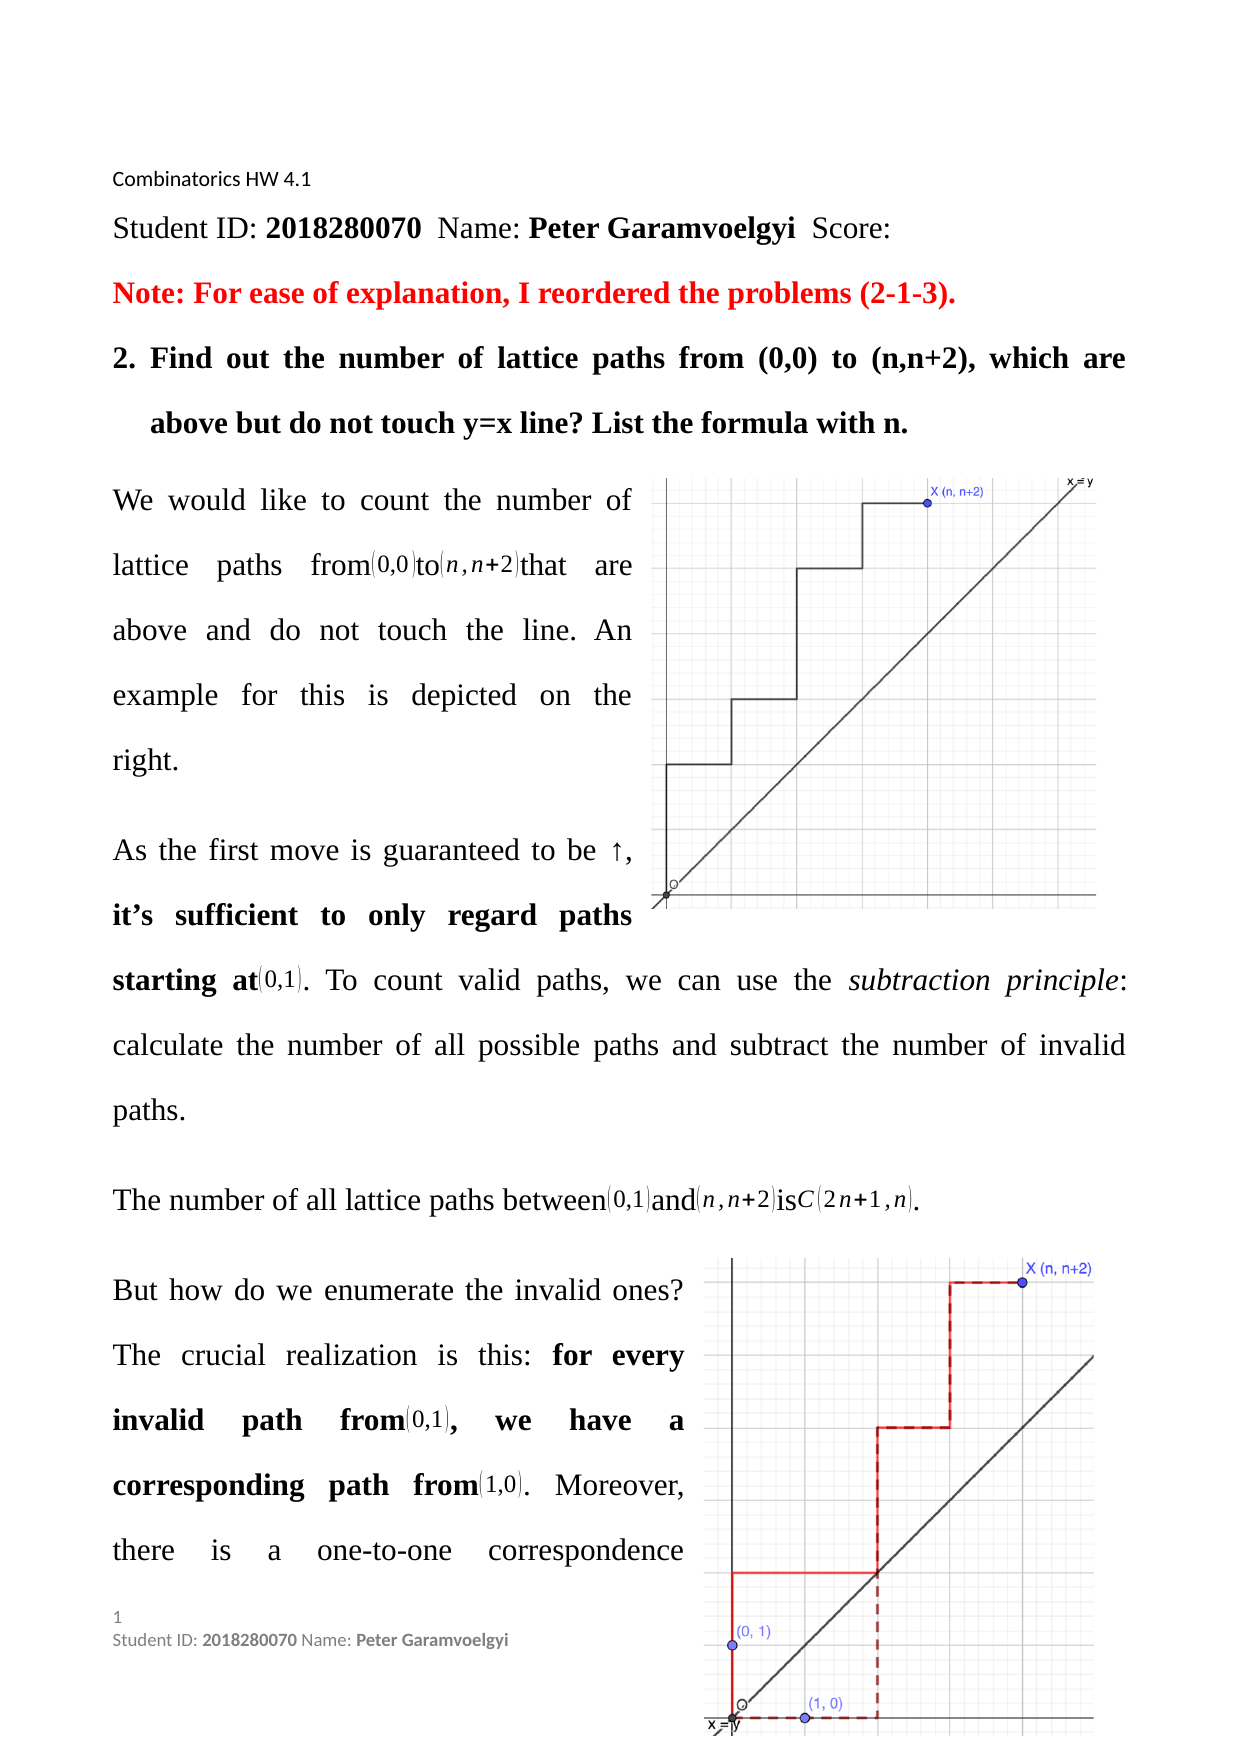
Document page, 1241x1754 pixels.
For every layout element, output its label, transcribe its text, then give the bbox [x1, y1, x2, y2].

text As the first move is guaranteed to be ↑, it’s sufficient to only regard paths starting at. To count valid paths, we can use the subtraction principle: calculate the number of all possible paths and subtract the number of invalid paths. [112, 817, 1128, 1142]
picture [703, 1258, 1094, 1736]
text The number of all lattice paths betweenandis. [112, 1167, 1128, 1232]
picture [651, 478, 1097, 909]
text We would like to count the number of lattice paths fromtothat are above and do not touch the line. An example for this is depicted on the right. [112, 467, 1128, 792]
text Note: For ease of explanation, I reordered the problems (2-1-3). [112, 259, 1128, 324]
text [112, 1257, 1128, 1582]
text Combinatorics HW 4.1 [112, 162, 1128, 194]
list Find out the number of lattice paths from (0,0) to (n,n+2), which are above but do not touch y=x line? List the formula with n. [112, 324, 1128, 454]
text Student ID: 2018280070 Name: Peter Garamvoelgyi Score: [112, 194, 1128, 259]
